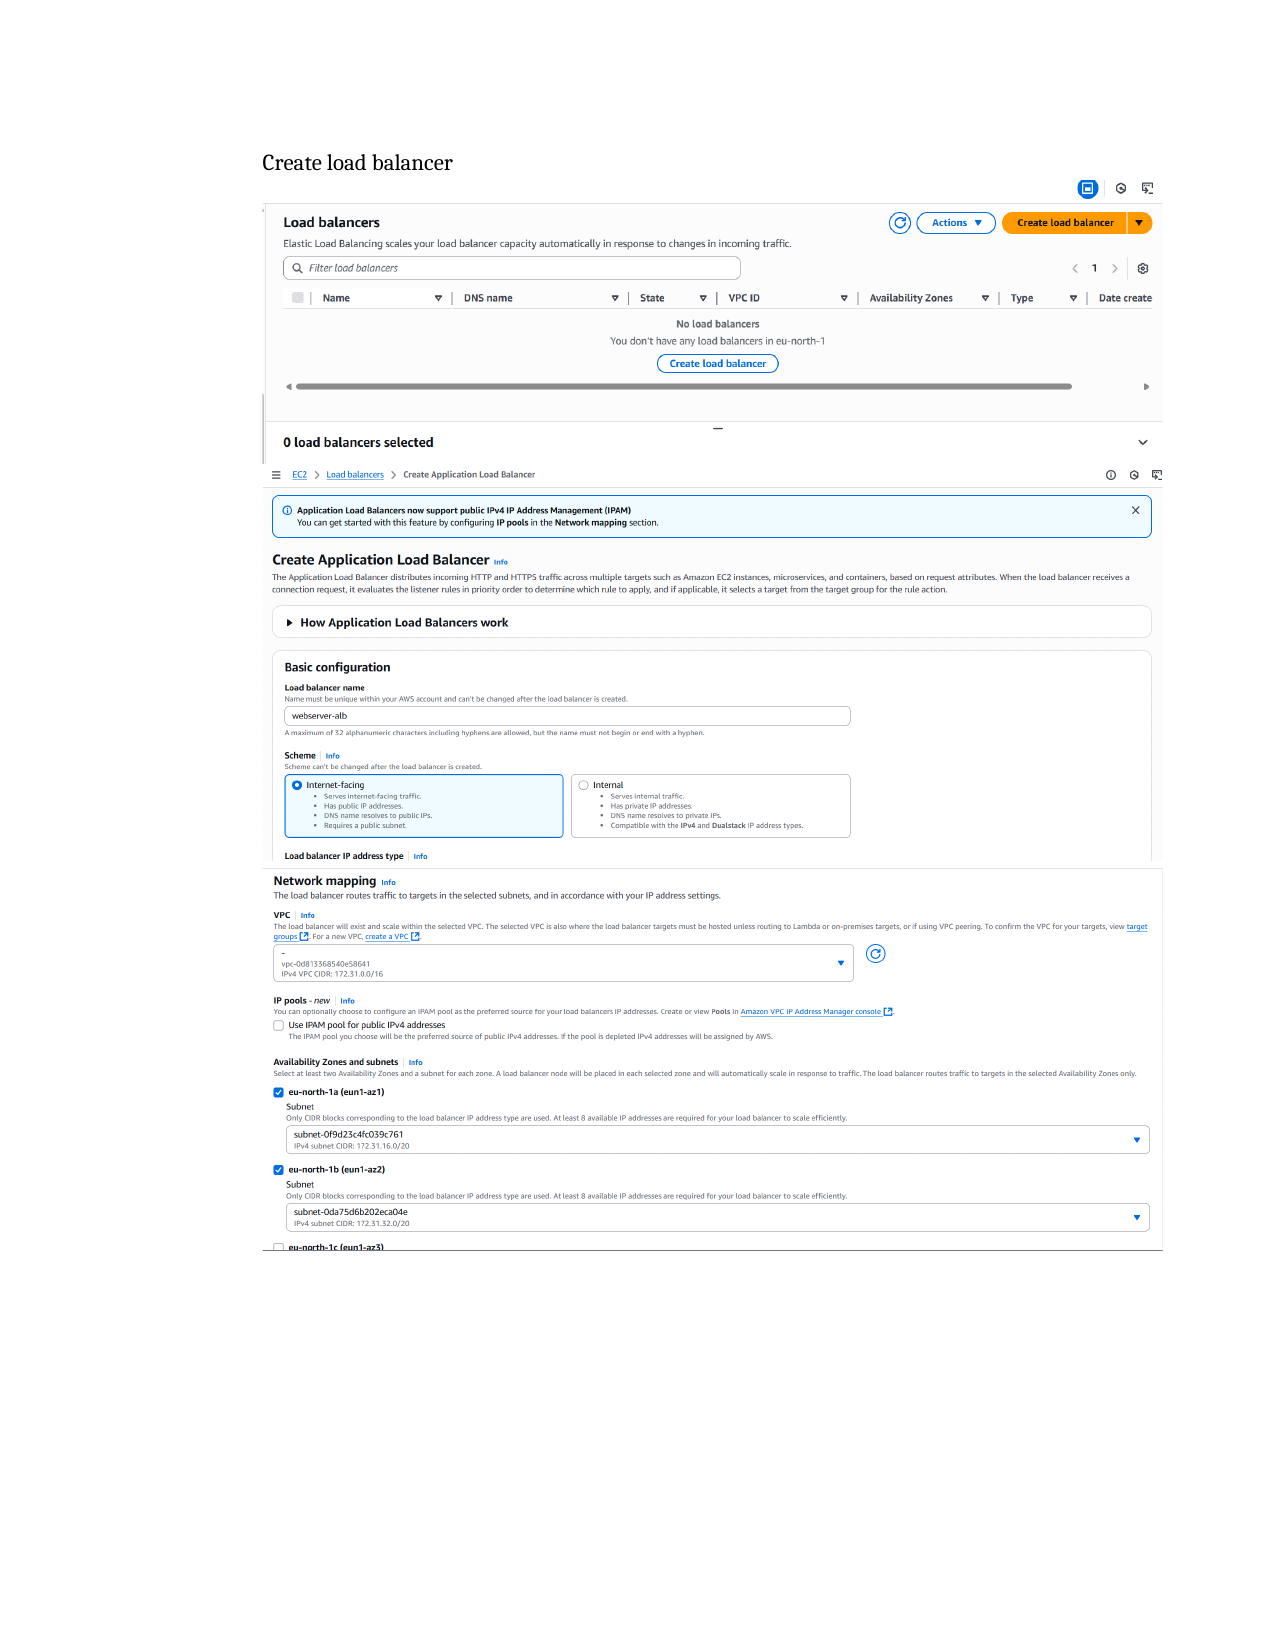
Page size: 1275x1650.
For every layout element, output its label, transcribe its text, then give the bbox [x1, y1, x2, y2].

picture [262, 467, 1163, 861]
list Create load balancer [262, 150, 1087, 176]
picture [262, 180, 1163, 464]
picture [262, 864, 1163, 1251]
